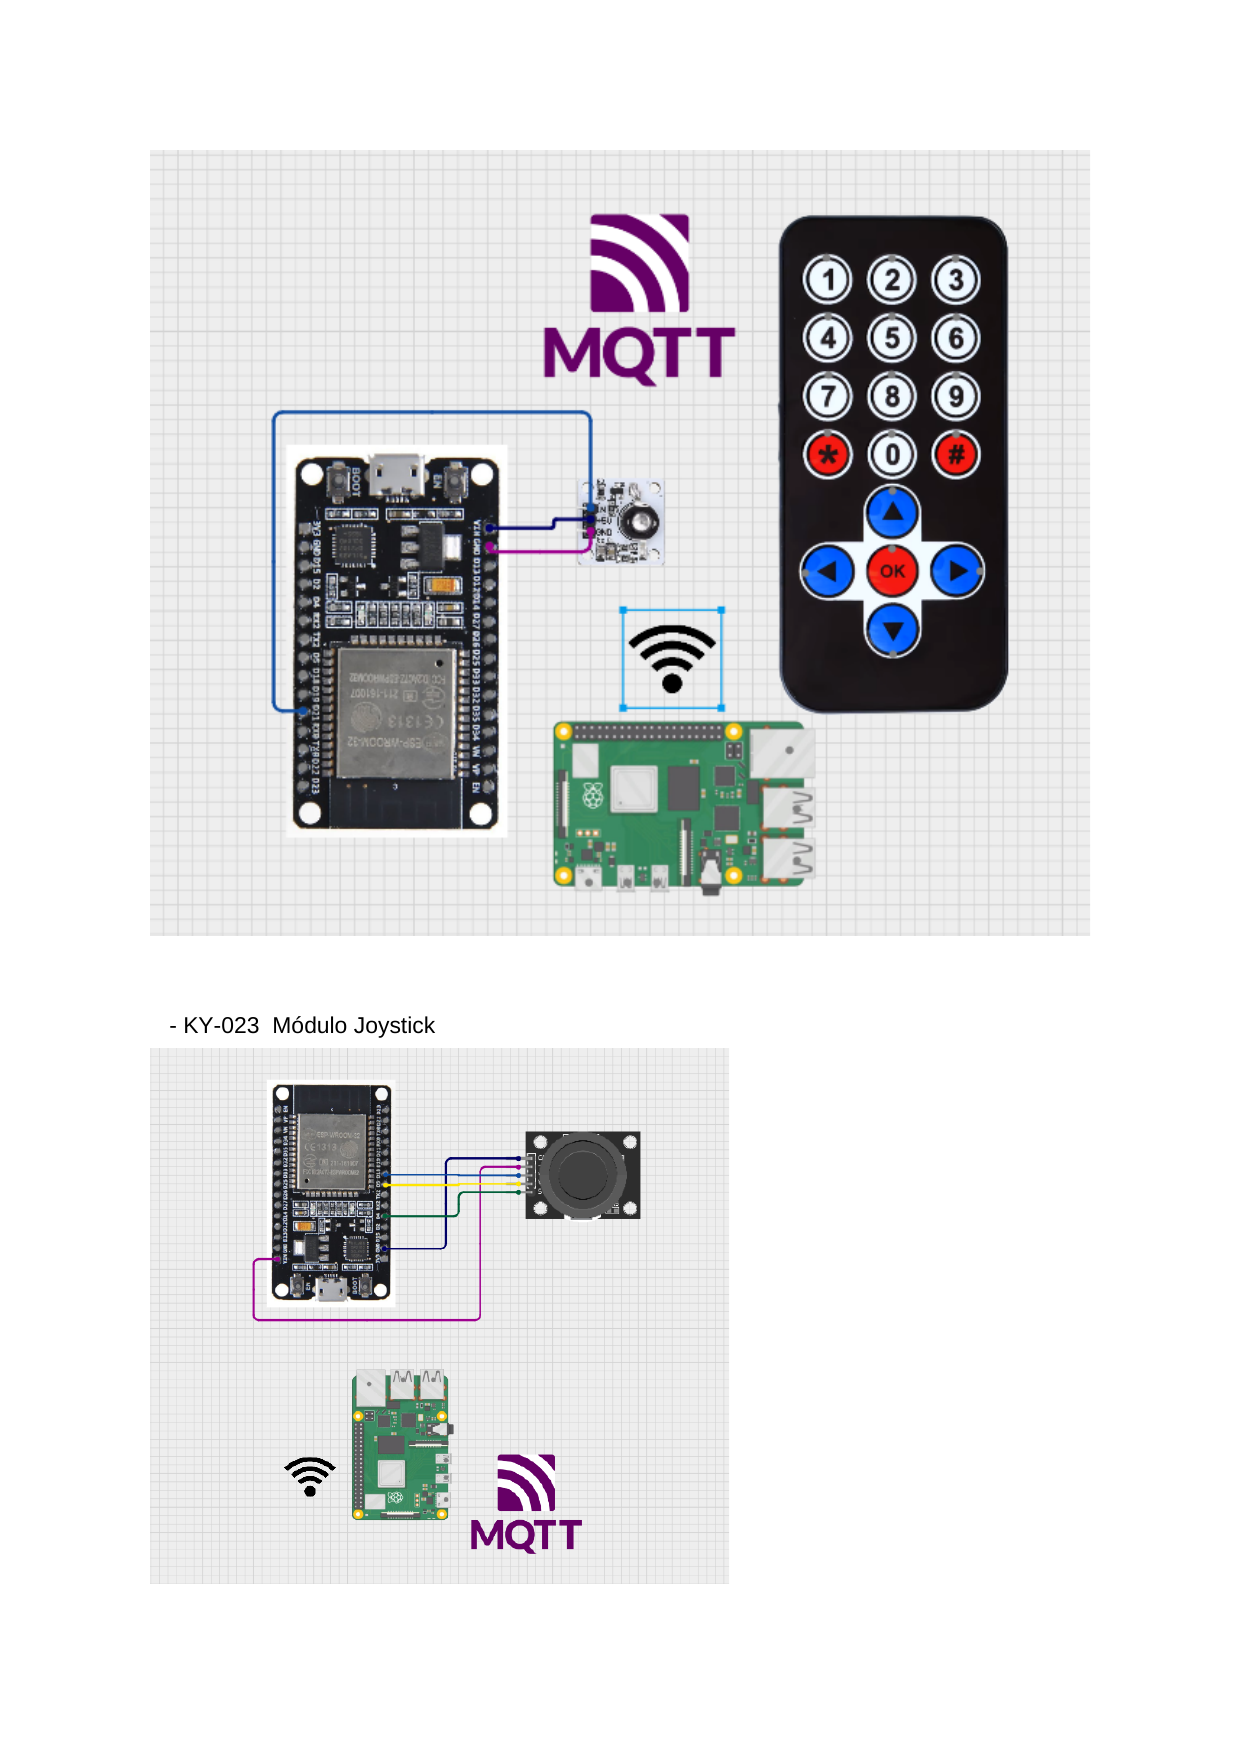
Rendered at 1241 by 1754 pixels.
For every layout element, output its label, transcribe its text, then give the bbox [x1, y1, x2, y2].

text - KY-023 Módulo Joystick [150, 1012, 1090, 1038]
picture [150, 150, 1091, 936]
picture [150, 1048, 730, 1584]
